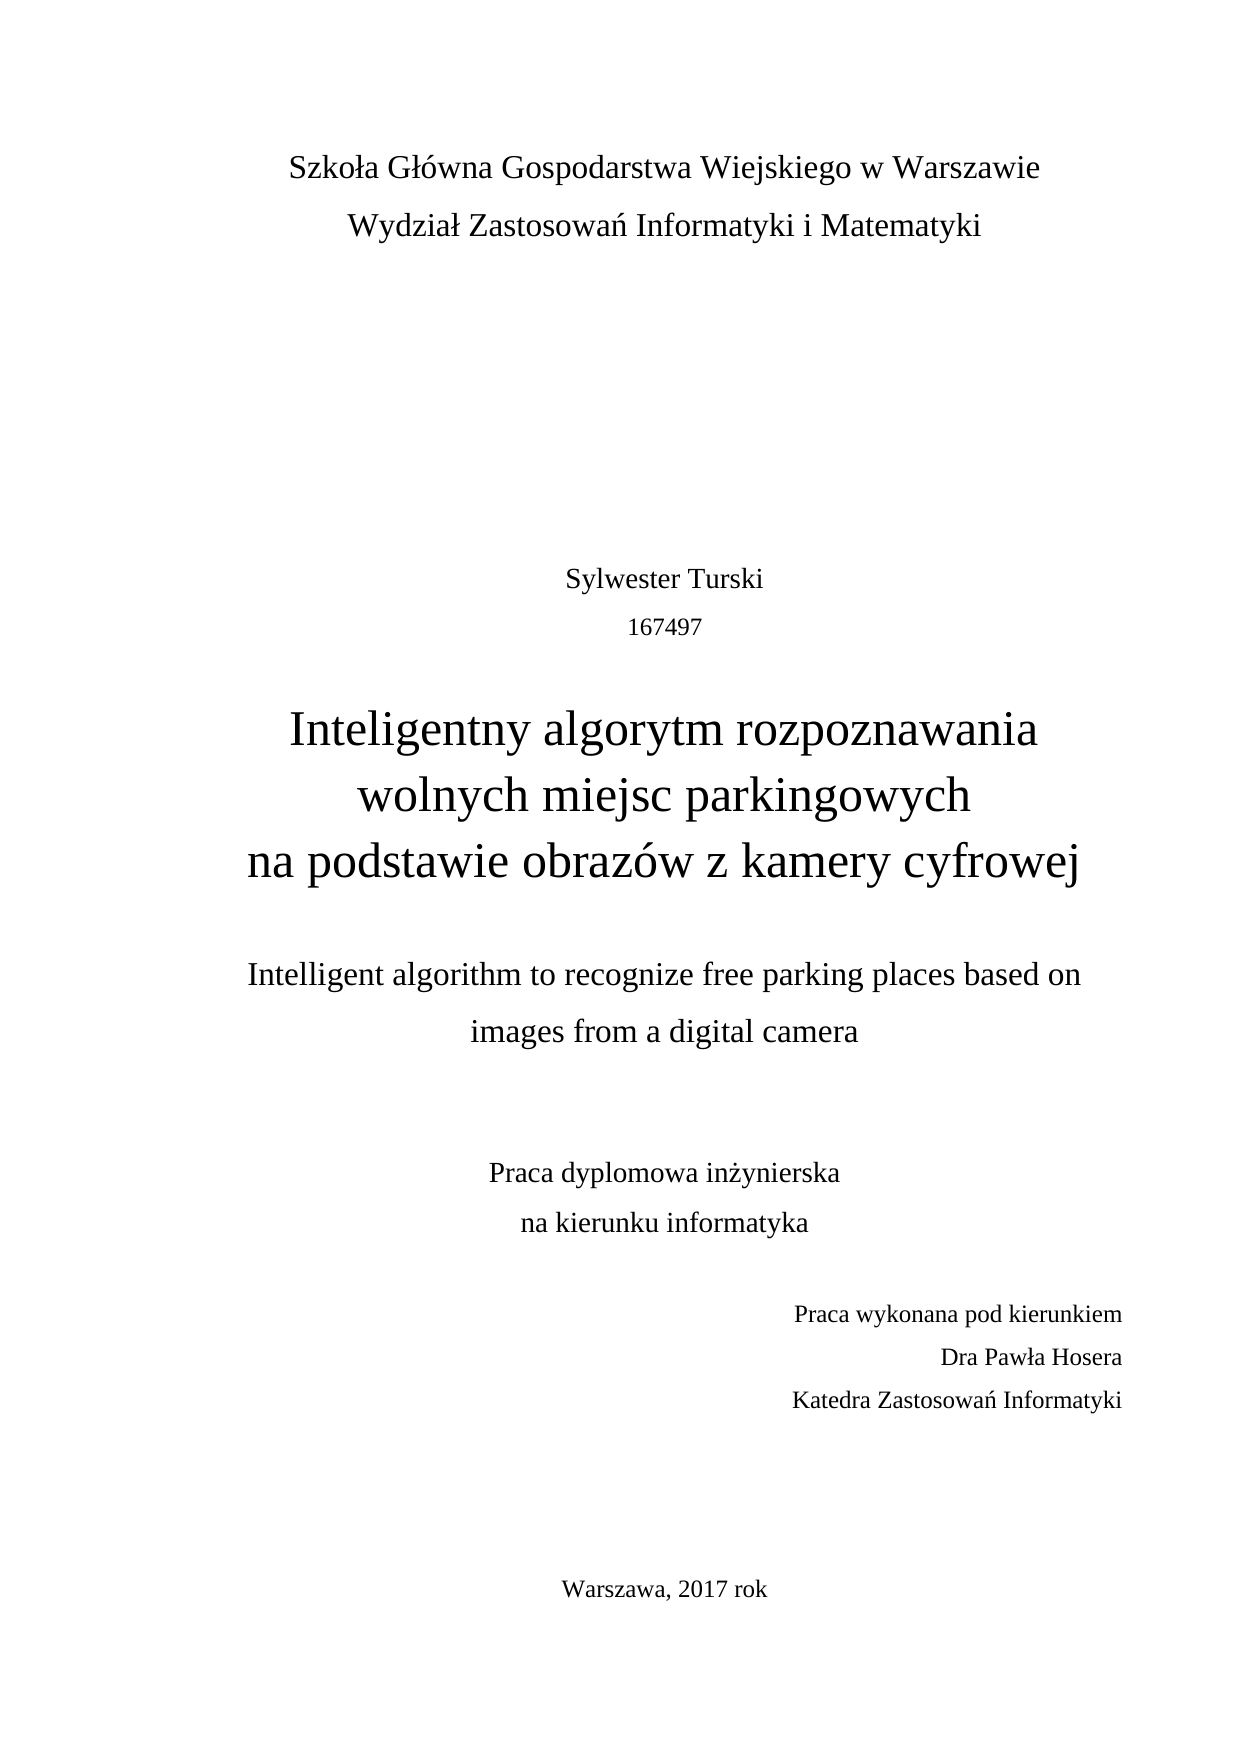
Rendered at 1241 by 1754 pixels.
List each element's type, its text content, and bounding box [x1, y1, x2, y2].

text na kierunku informatyka [207, 1205, 1122, 1239]
text Katedra Zastosowań Informatyki [502, 1385, 1122, 1414]
text na podstawie obrazów z kamery cyfrowej [207, 830, 1122, 888]
text 167497 [207, 612, 1122, 641]
text Warszawa, 2017 rok [207, 1574, 1122, 1603]
text Dra Pawła Hosera [650, 1342, 1122, 1371]
text wolnych miejsc parkingowych [207, 764, 1122, 822]
text Intelligent algorithm to recognize free parking places based on images from a digital camera [207, 954, 1122, 1050]
text Praca wykonana pod kierunkiem [723, 1299, 1122, 1328]
text Praca dyplomowa inżynierska [207, 1155, 1122, 1189]
text Wydział Zastosowań Informatyki i Matematyki [207, 205, 1122, 243]
text Sylwester Turski [207, 562, 1122, 595]
text Inteligentny algorytm rozpoznawania [207, 698, 1122, 756]
text Szkoła Główna Gospodarstwa Wiejskiego w Warszawie [207, 148, 1122, 186]
